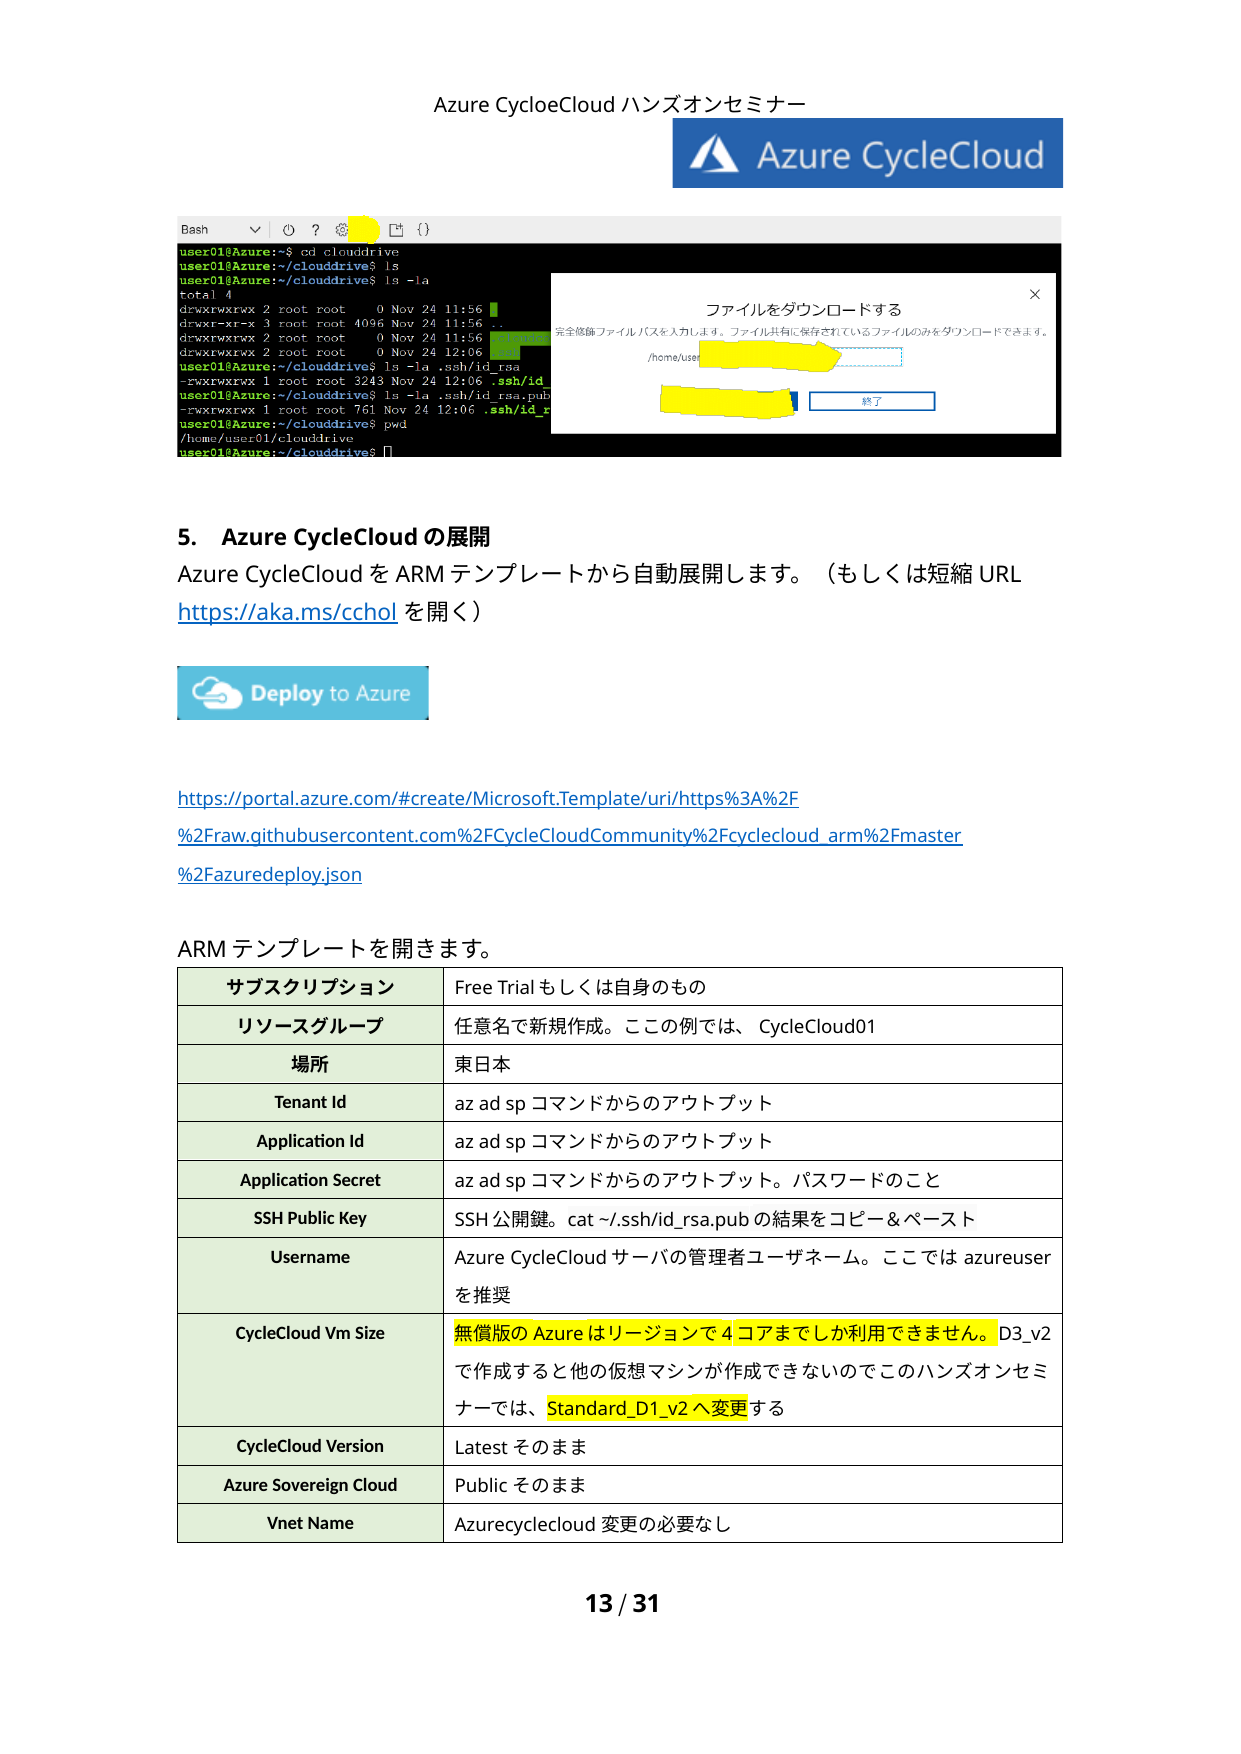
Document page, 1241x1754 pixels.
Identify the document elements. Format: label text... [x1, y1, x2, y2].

table_cell Application Id [178, 1122, 443, 1159]
text https://portal.azure.com/#create/Microsoft.Template/uri/https%3A%2F%2Fraw.githubusercontent.com%2FCycleCloudCommunity%2Fcyclecloud_arm%2Fmaster%2Fazuredeploy.json [177, 779, 1063, 892]
table_cell 無償版のAzureはリージョンで4コアまでしか利用できません。D3_v2で作成すると他の仮想マシンが作成できないのでこのハンズオンセミナーでは、Standard_D1_v2へ変更する [444, 1314, 1062, 1426]
table_cell Username [178, 1238, 443, 1313]
table_cell Vnet Name [178, 1504, 443, 1542]
picture [672, 118, 1064, 188]
table_cell CycleCloud Vm Size [178, 1314, 443, 1426]
table_cell az ad spコマンドからのアウトプット [444, 1084, 1062, 1121]
table_cell Tenant Id [178, 1084, 443, 1121]
table_cell CycleCloud Version [178, 1427, 443, 1465]
table_header Free Trialもしくは自身のもの [444, 968, 1062, 1005]
text Azure CycleCloudをARMテンプレートから自動展開します。（もしくは短縮URL https://aka.ms/cchol を開く） [177, 554, 1063, 629]
table_cell SSH公開鍵。cat ~/.ssh/id_rsa.pubの結果をコピー＆ペースト [444, 1199, 1062, 1237]
table_cell SSH Public Key [178, 1199, 443, 1237]
table_cell az ad spコマンドからのアウトプット。パスワードのこと [444, 1161, 1062, 1198]
picture [177, 211, 1062, 457]
text ARMテンプレートを開きます。 [177, 929, 1063, 967]
picture [177, 666, 429, 720]
table_cell 東日本 [444, 1045, 1062, 1082]
table_cell 場所 [178, 1045, 443, 1082]
table_cell Public そのまま [444, 1466, 1062, 1503]
table_cell Azure Sovereign Cloud [178, 1466, 443, 1503]
table_cell 任意名で新規作成。ここの例では、 CycleCloud01 [444, 1006, 1062, 1044]
table_cell az ad spコマンドからのアウトプット [444, 1122, 1062, 1159]
table_cell Azurecyclecloud 変更の必要なし [444, 1504, 1062, 1542]
table_cell Latest そのまま [444, 1427, 1062, 1465]
table_cell Application Secret [178, 1161, 443, 1198]
table_header サブスクリプション [178, 968, 443, 1005]
table_cell リソースグループ [178, 1006, 443, 1044]
table_cell Azure CycleCloudサーバの管理者ユーザネーム。ここではazureuser を推奨 [444, 1238, 1062, 1313]
subtitle Azure CycleCloudの展開 [177, 517, 1063, 554]
